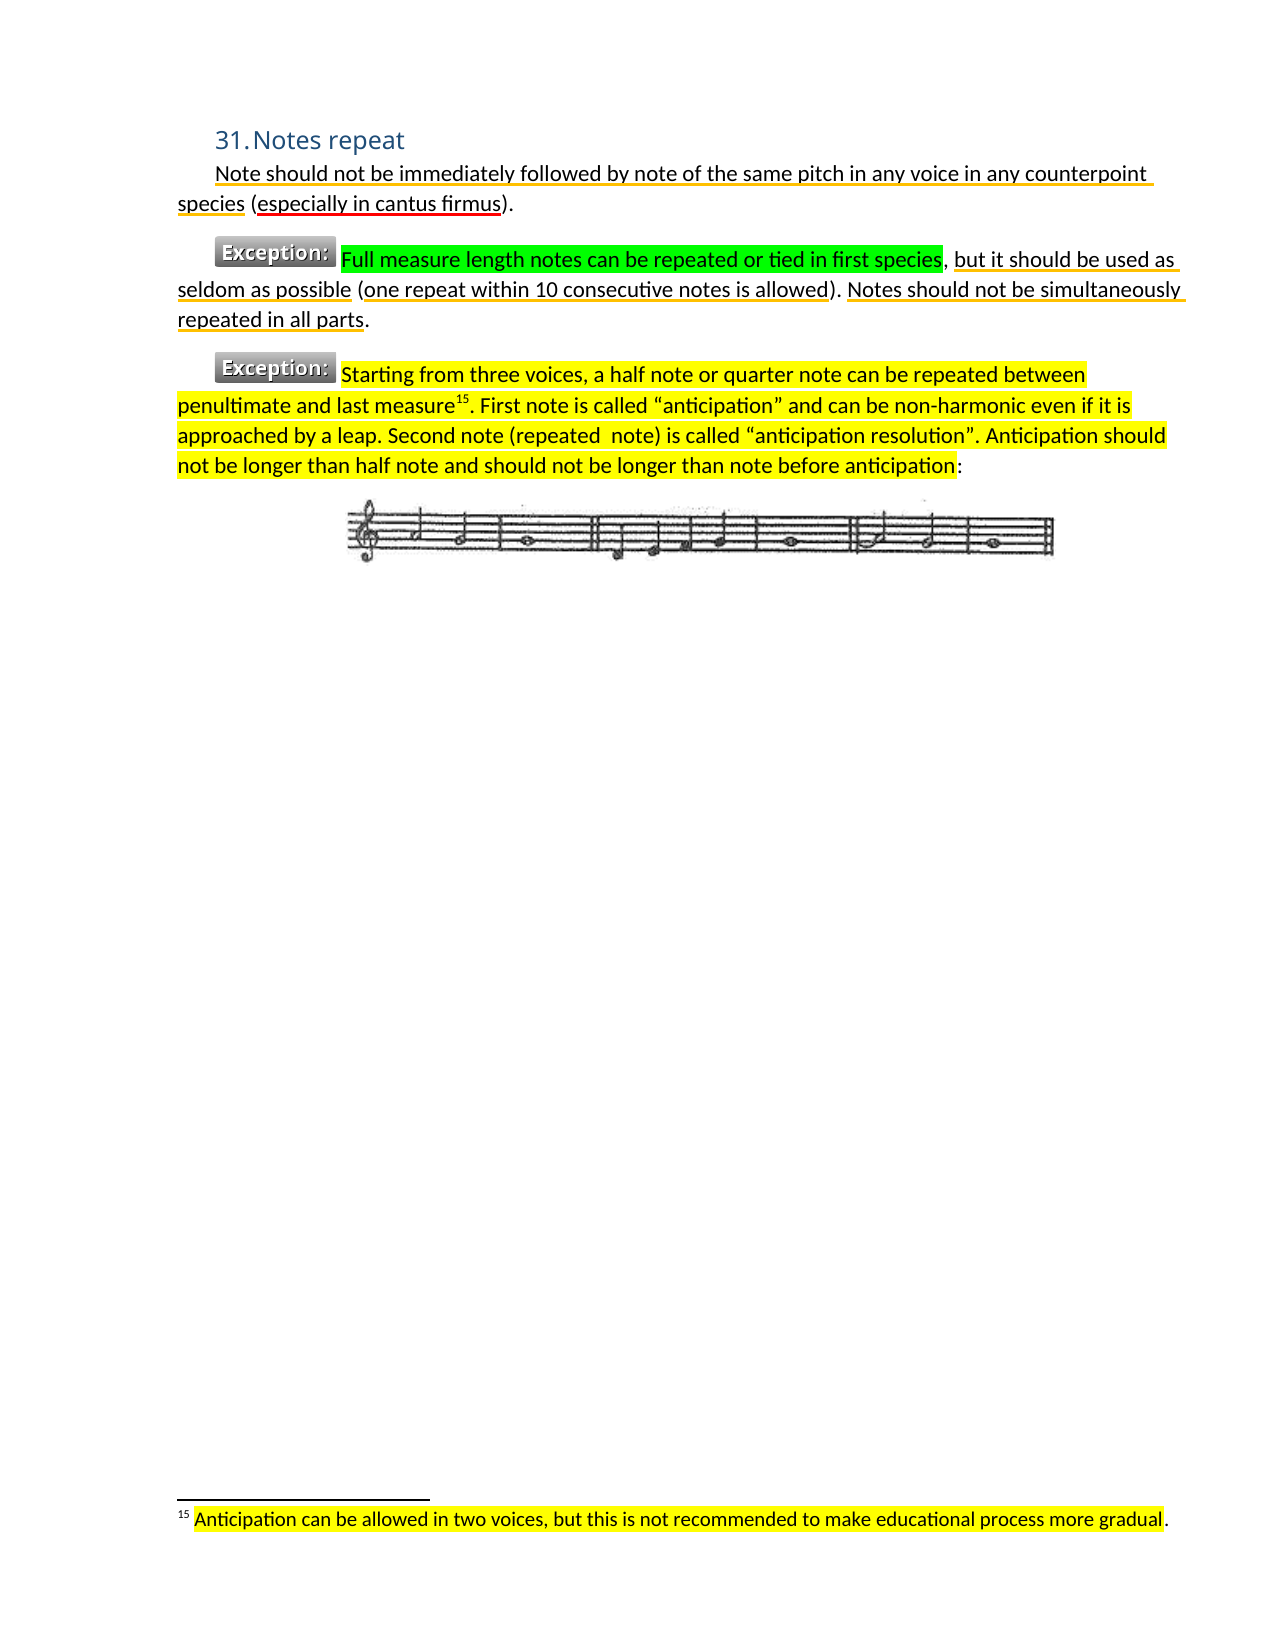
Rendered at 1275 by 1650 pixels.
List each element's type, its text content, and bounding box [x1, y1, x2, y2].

subtitle Notes repeat [215, 122, 1186, 156]
text Note should not be immediately followed by note of the same pitch in any voice in any counterpoint species (especially in cantus firmus). [177, 159, 1186, 217]
picture [214, 236, 337, 267]
text Starting from three voices, a half note or quarter note can be repeated between penultimate and last measure. First note is called “anticipation” and can be non-harmonic even if it is approached by a leap. Second note (repeated note) is called “anticipation resolution”. Anticipation should not be longer than half note and should not be longer than note before anticipation: [177, 352, 1186, 479]
picture [214, 352, 337, 383]
text Full measure length notes can be repeated or tied in first species, but it should be used as seldom as possible (one repeat within 10 consecutive notes is allowed). Notes should not be simultaneously repeated in all parts. [177, 236, 1186, 333]
picture [345, 498, 1057, 566]
